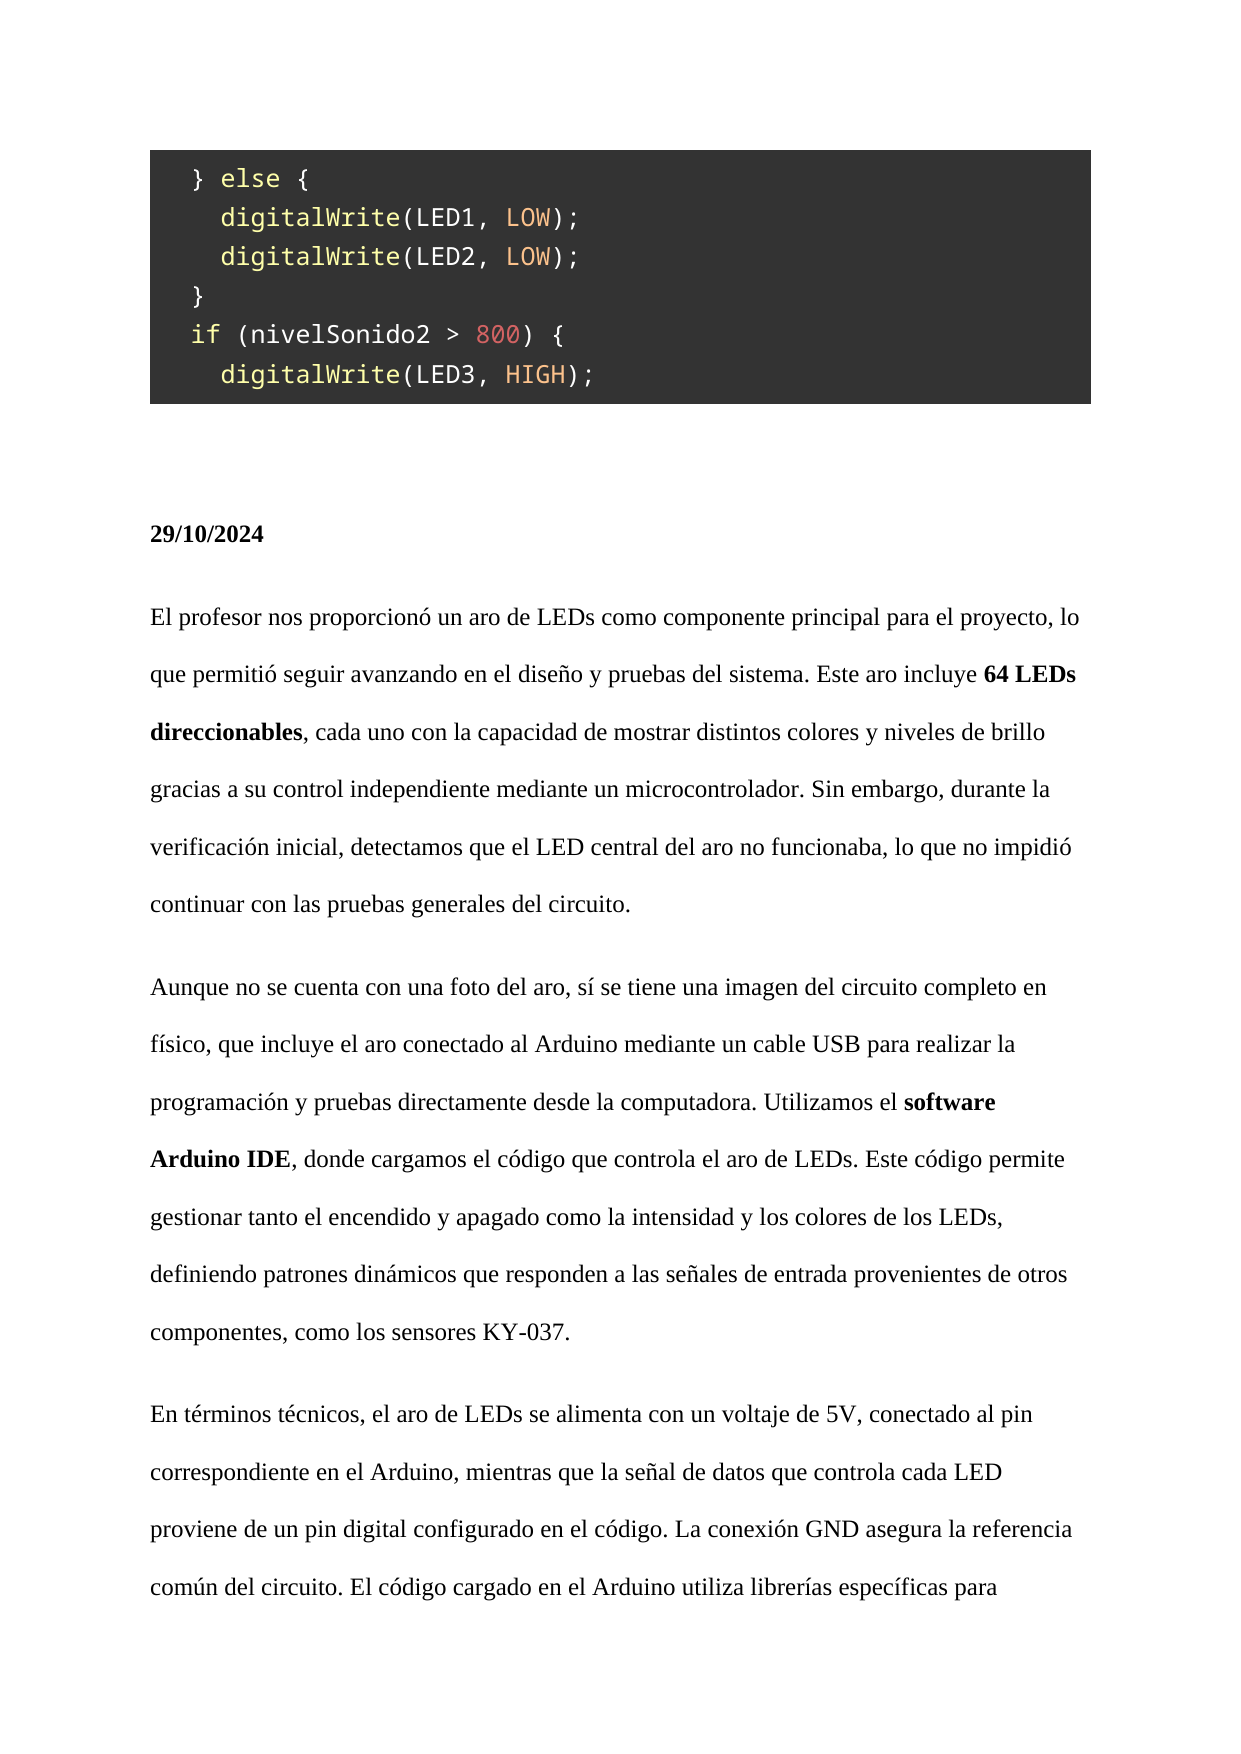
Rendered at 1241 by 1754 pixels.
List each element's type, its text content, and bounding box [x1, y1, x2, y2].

text El profesor nos proporcionó un aro de LEDs como componente principal para el proyecto, lo que permitió seguir avanzando en el diseño y pruebas del sistema. Este aro incluye 64 LEDs direccionables, cada uno con la capacidad de mostrar distintos colores y niveles de brillo gracias a su control independiente mediante un microcontrolador. Sin embargo, durante la verificación inicial, detectamos que el LED central del aro no funcionaba, lo que no impidió continuar con las pruebas generales del circuito. [150, 602, 1090, 918]
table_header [150, 150, 1091, 404]
text Aunque no se cuenta con una foto del aro, sí se tiene una imagen del circuito completo en físico, que incluye el aro conectado al Arduino mediante un cable USB para realizar la programación y pruebas directamente desde la computadora. Utilizamos el software Arduino IDE, donde cargamos el código que controla el aro de LEDs. Este código permite gestionar tanto el encendido y apagado como la intensidad y los colores de los LEDs, definiendo patrones dinámicos que responden a las señales de entrada provenientes de otros componentes, como los sensores KY-037. [150, 972, 1090, 1346]
text 29/10/2024 [150, 519, 1090, 548]
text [150, 1399, 1090, 1601]
